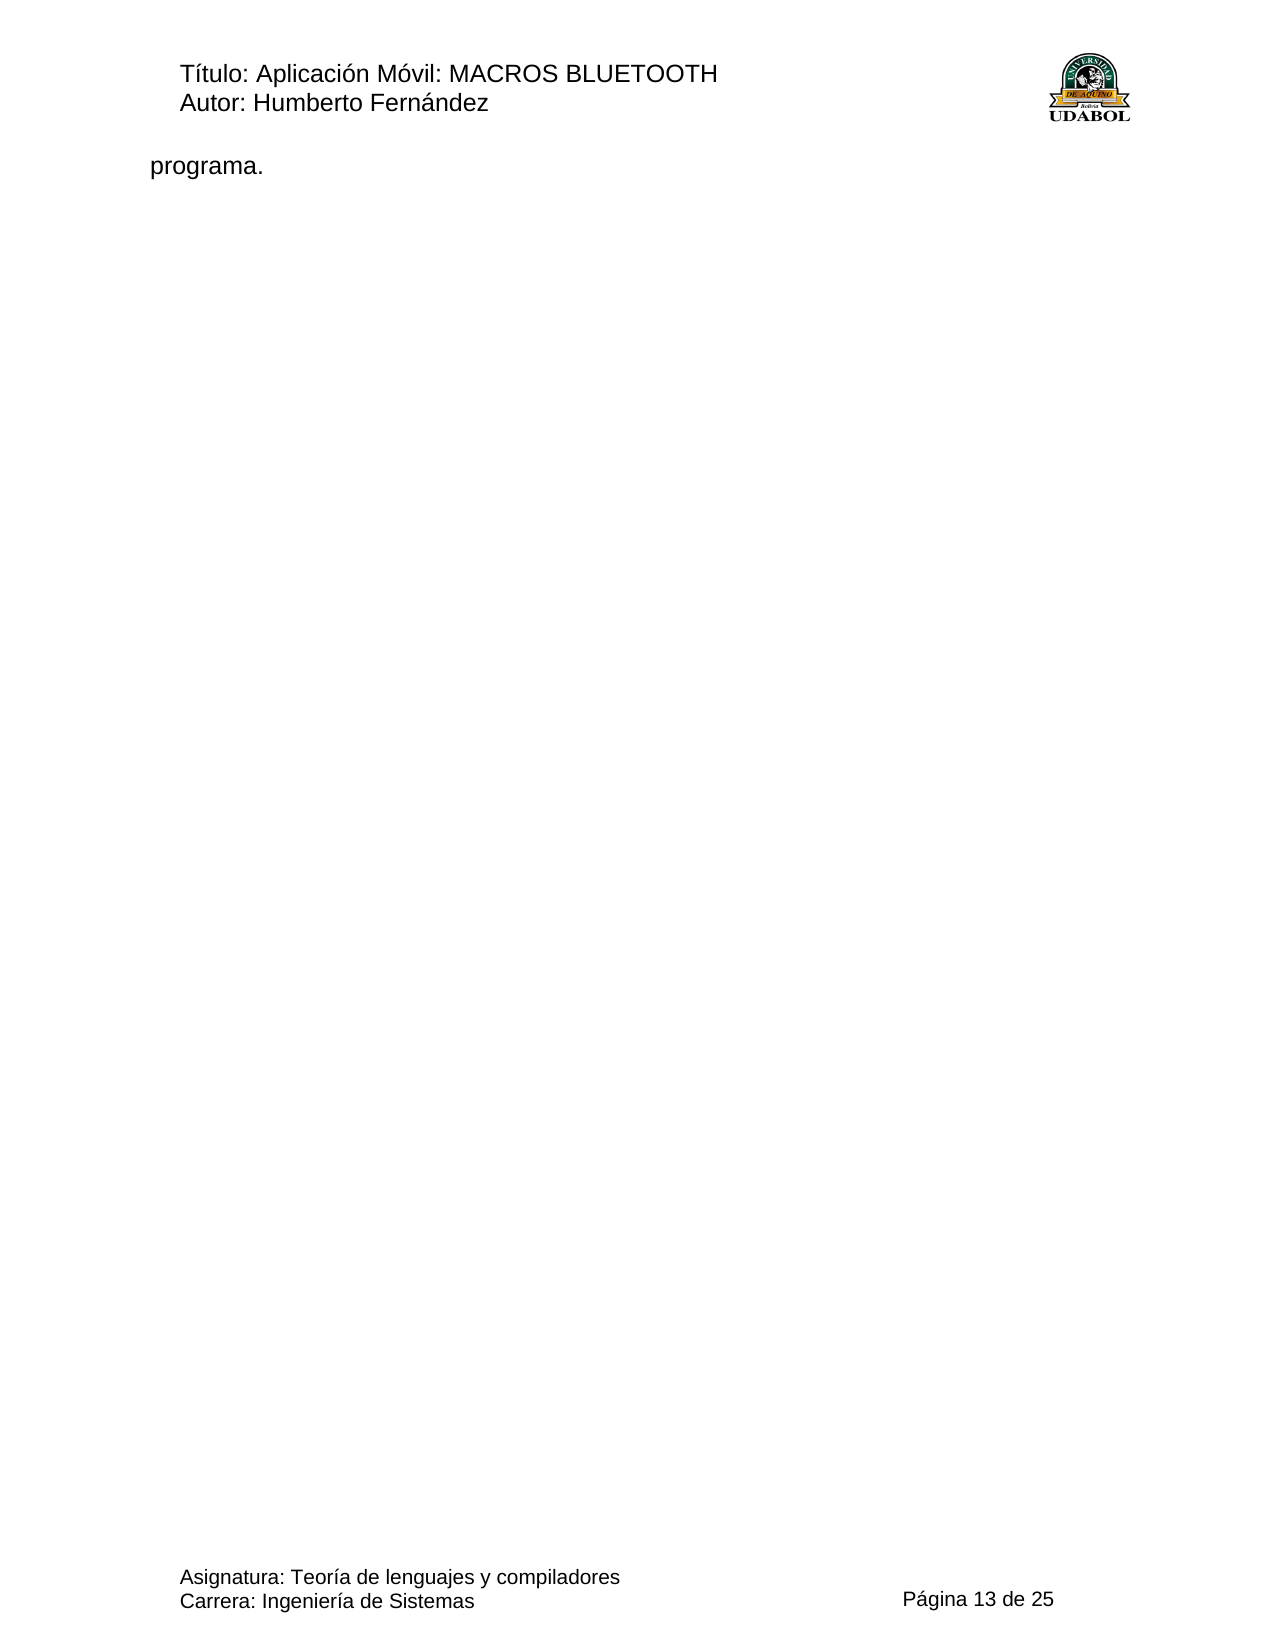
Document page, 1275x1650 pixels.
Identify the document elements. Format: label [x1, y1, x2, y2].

text [150, 151, 1125, 223]
picture [1048, 51, 1131, 123]
